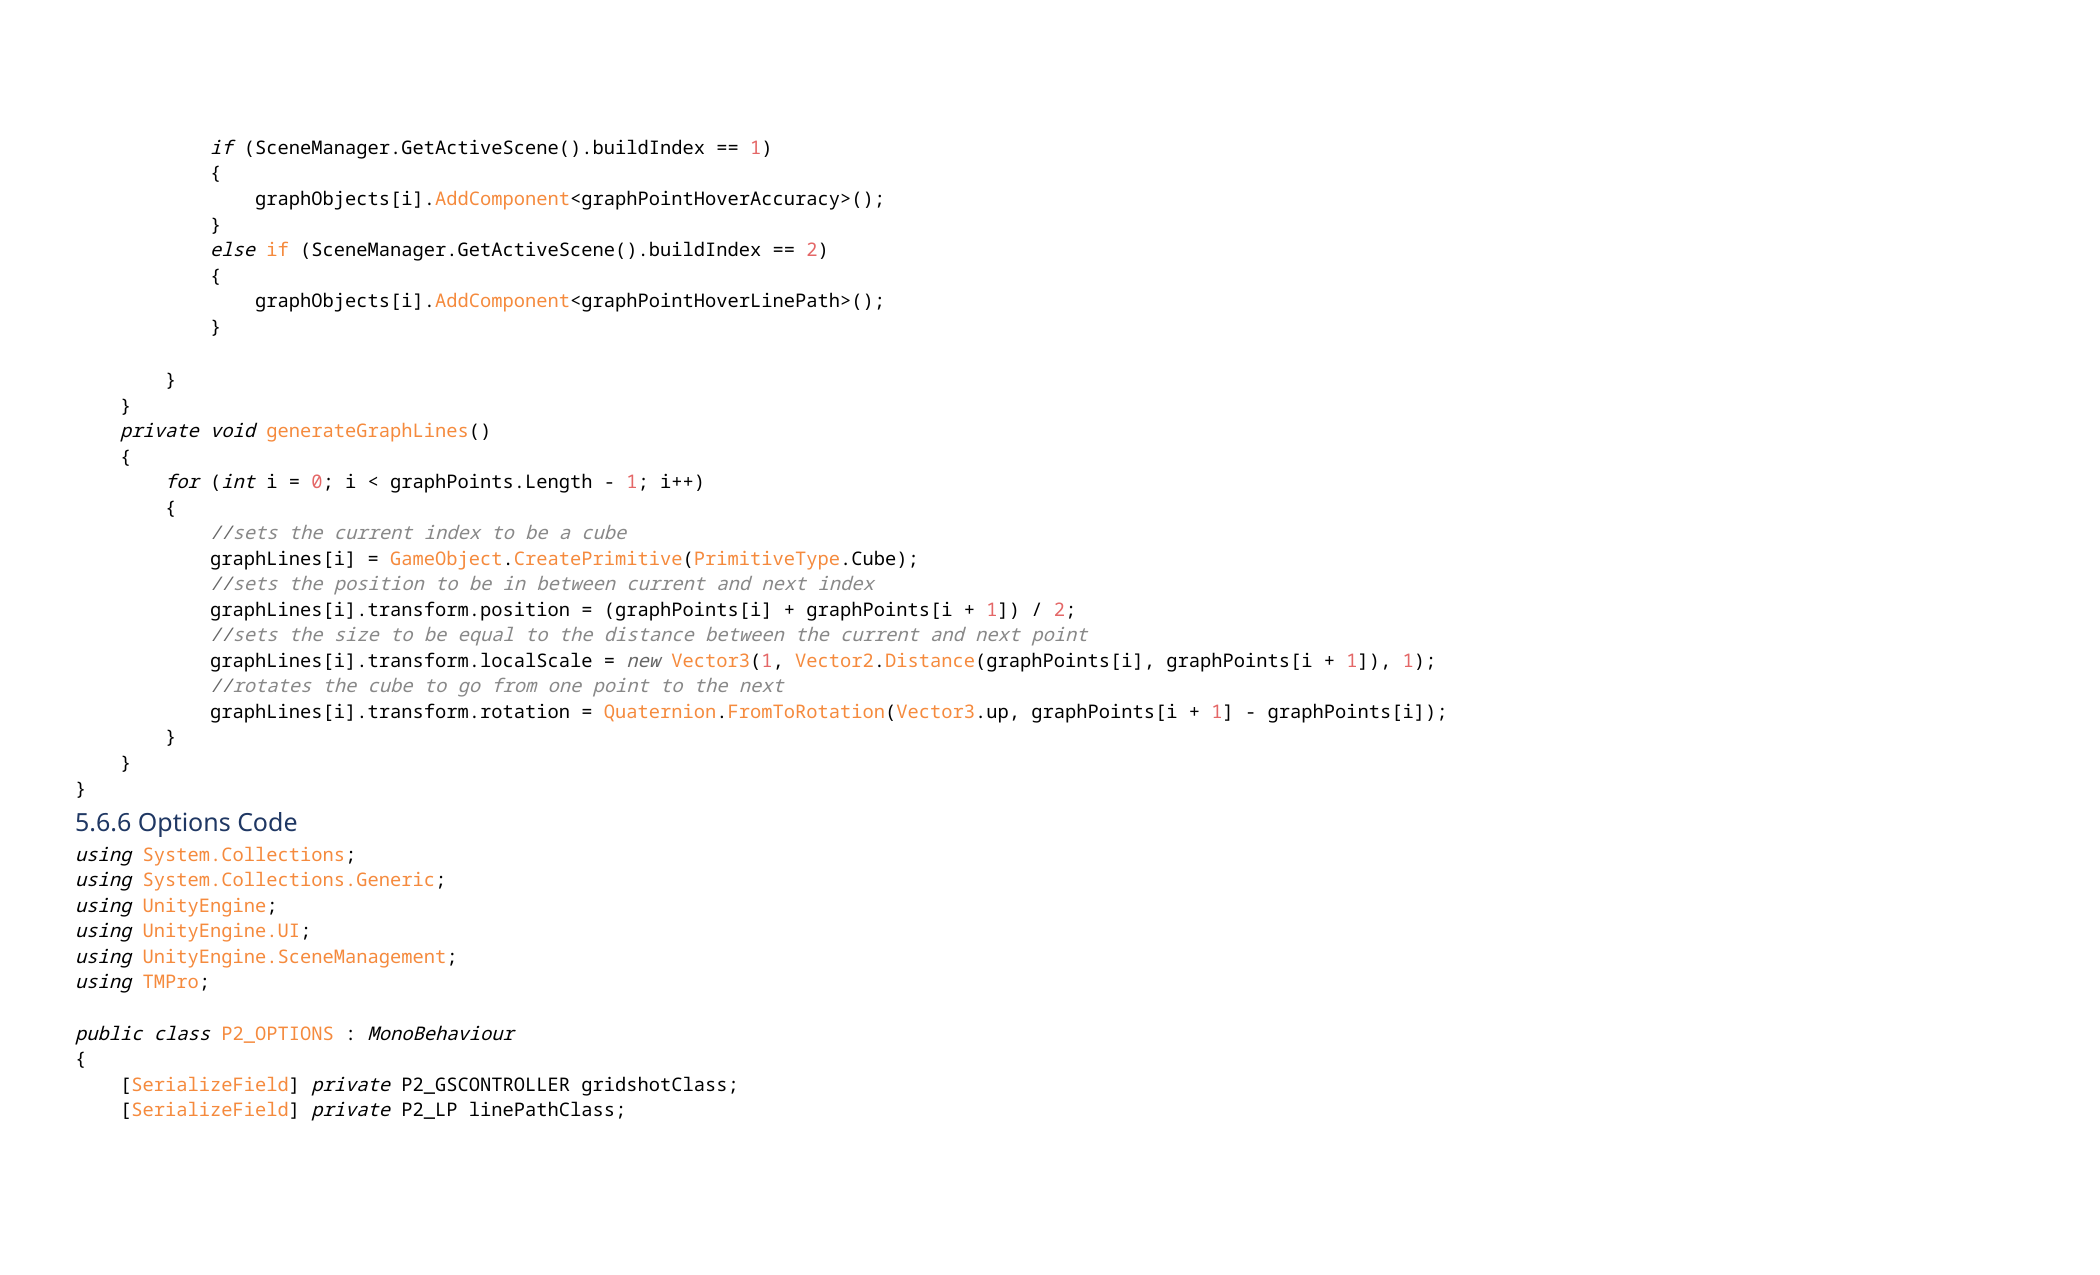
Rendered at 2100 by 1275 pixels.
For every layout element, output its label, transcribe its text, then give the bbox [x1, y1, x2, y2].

text graphLines[i].transform.rotation = Quaternion.FromToRotation(Vector3.up, graphPoints[i + 1] - graphPoints[i]); [75, 698, 2025, 724]
text { [75, 160, 2025, 185]
text //sets the current index to be a cube [75, 519, 2025, 545]
text } [75, 775, 2025, 800]
text [SerializeField] private P2_LP linePathClass; [75, 1096, 2025, 1122]
text for (int i = 0; i < graphPoints.Length - 1; i++) [75, 468, 2025, 494]
text graphObjects[i].AddComponent<graphPointHoverAccuracy>(); [75, 185, 2025, 211]
text using System.Collections; [75, 841, 2025, 867]
text } [75, 724, 2025, 749]
text else if (SceneManager.GetActiveScene().buildIndex == 2) [75, 236, 2025, 262]
text graphLines[i] = GameObject.CreatePrimitive(PrimitiveType.Cube); [75, 545, 2025, 571]
text //rotates the cube to go from one point to the next [75, 673, 2025, 698]
text } [75, 749, 2025, 775]
text //sets the size to be equal to the distance between the current and next point [75, 622, 2025, 647]
text public class P2_OPTIONS : MonoBehaviour [75, 1020, 2025, 1045]
text using TMPro; [75, 969, 2025, 994]
text } [75, 366, 2025, 392]
text using System.Collections.Generic; [75, 867, 2025, 892]
text private void generateGraphLines() [75, 417, 2025, 443]
text graphLines[i].transform.localScale = new Vector3(1, Vector2.Distance(graphPoints[i], graphPoints[i + 1]), 1); [75, 647, 2025, 673]
text graphObjects[i].AddComponent<graphPointHoverLinePath>(); [75, 287, 2025, 313]
text } [75, 313, 2025, 338]
text using UnityEngine.UI; [75, 918, 2025, 943]
text { [75, 262, 2025, 287]
text } [75, 211, 2025, 236]
text using UnityEngine; [75, 892, 2025, 918]
subtitle 5.6.6 Options Code [75, 804, 2025, 838]
text { [75, 494, 2025, 519]
text //sets the position to be in between current and next index [75, 571, 2025, 596]
text { [75, 1045, 2025, 1071]
text { [75, 443, 2025, 468]
text [SerializeField] private P2_GSCONTROLLER gridshotClass; [75, 1071, 2025, 1096]
text using UnityEngine.SceneManagement; [75, 943, 2025, 969]
text } [75, 392, 2025, 417]
text graphLines[i].transform.position = (graphPoints[i] + graphPoints[i + 1]) / 2; [75, 596, 2025, 622]
text if (SceneManager.GetActiveScene().buildIndex == 1) [75, 134, 2025, 160]
